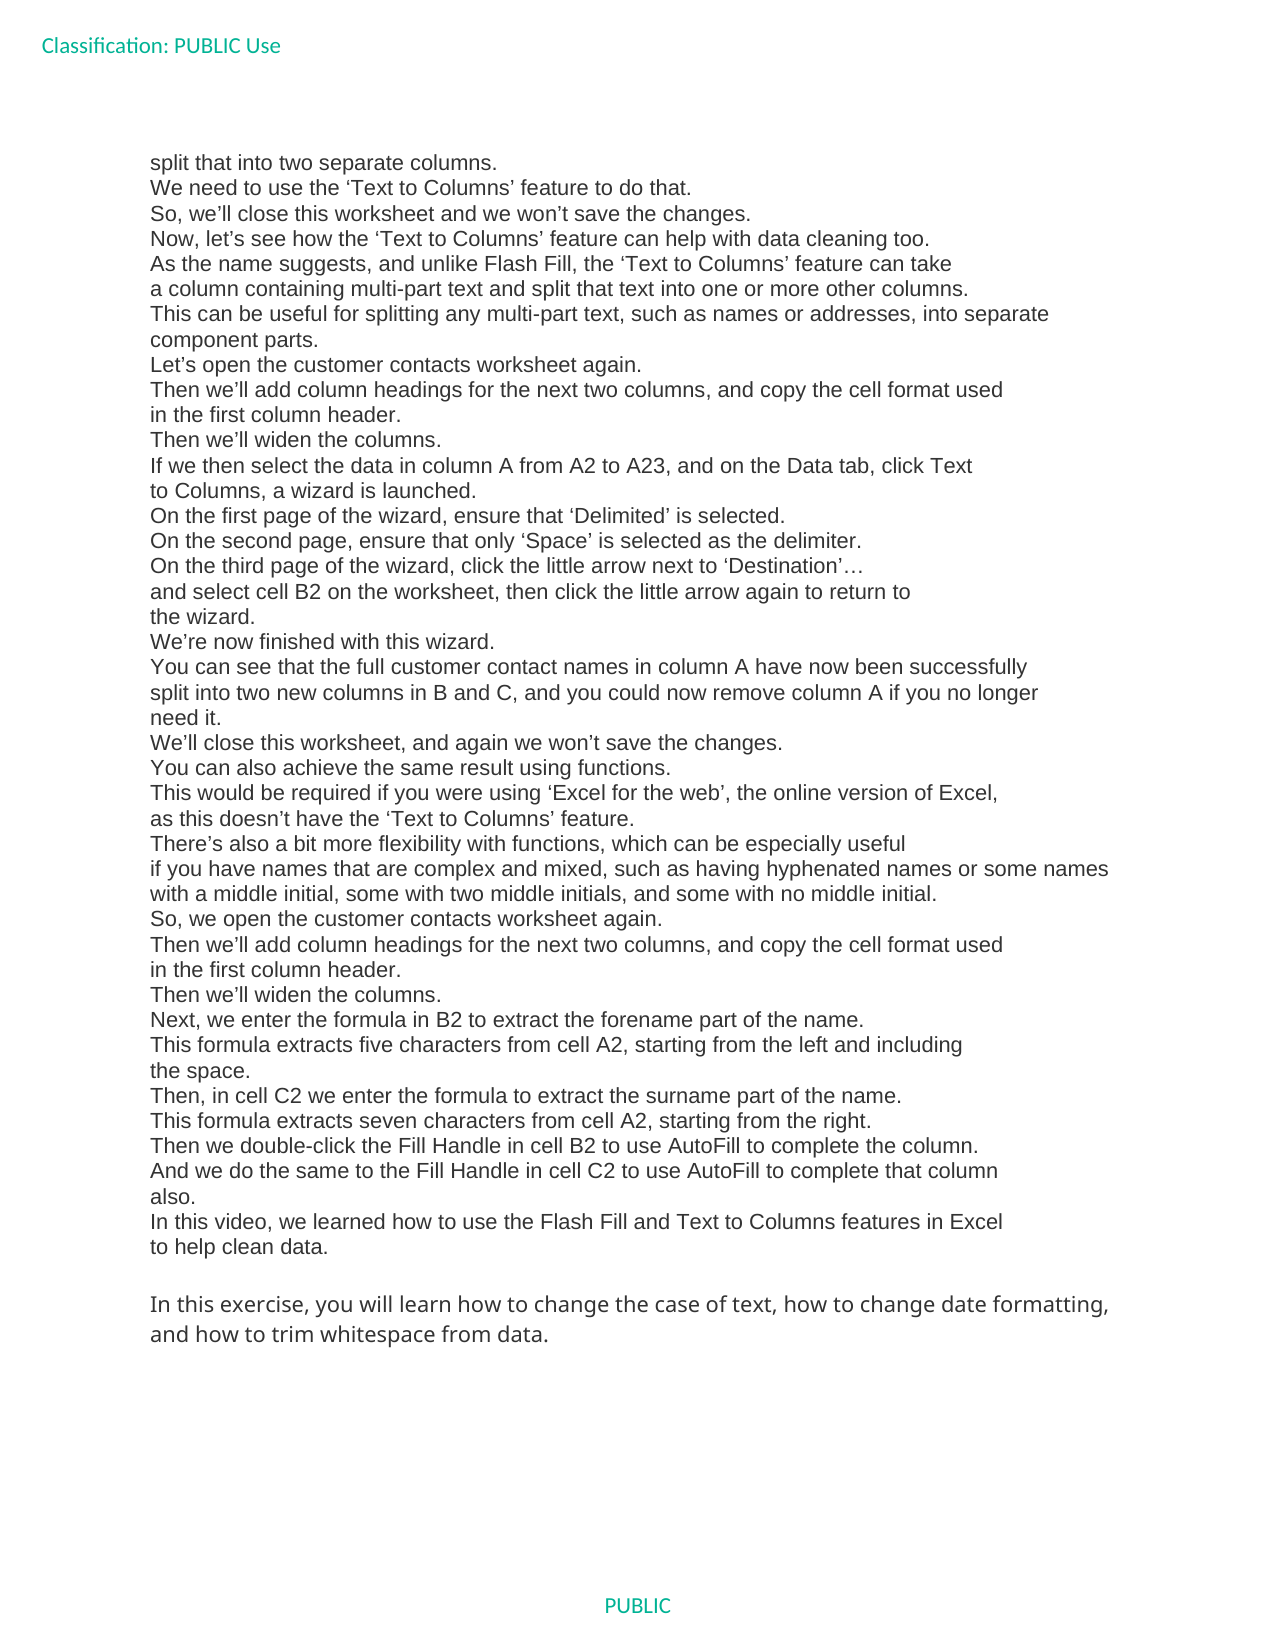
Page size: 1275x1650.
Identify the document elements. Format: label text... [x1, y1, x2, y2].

text In this exercise, you will learn how to change the case of text, how to change date formatting, and how to trim whitespace from data. [150, 1259, 1125, 1348]
text You can also achieve the same result using functions. [150, 755, 1125, 780]
text also. [150, 1183, 1125, 1209]
text This can be useful for splitting any multi-part text, such as names or addresses, into separate [150, 301, 1125, 326]
text So, we’ll close this worksheet and we won’t save the changes. [150, 200, 1125, 226]
text So, we open the customer contacts worksheet again. [150, 906, 1125, 931]
text in the first column header. [150, 402, 1125, 427]
text need it. [150, 704, 1125, 730]
text as this doesn’t have the ‘Text to Columns’ feature. [150, 805, 1125, 831]
text with a middle initial, some with two middle initials, and some with no middle initial. [150, 881, 1125, 906]
text component parts. [150, 326, 1125, 352]
text to help clean data. [150, 1234, 1125, 1259]
text the space. [150, 1057, 1125, 1083]
text in the first column header. [150, 957, 1125, 982]
text Then we’ll add column headings for the next two columns, and copy the cell format used [150, 377, 1125, 402]
text Next, we enter the formula in B2 to extract the forename part of the name. [150, 1007, 1125, 1032]
text split that into two separate columns. [150, 150, 1125, 175]
text Then we’ll add column headings for the next two columns, and copy the cell format used [150, 931, 1125, 957]
text Then we’ll widen the columns. [150, 982, 1125, 1007]
text and select cell B2 on the worksheet, then click the little arrow again to return to [150, 578, 1125, 604]
text Then we’ll widen the columns. [150, 427, 1125, 452]
text This formula extracts five characters from cell A2, starting from the left and including [150, 1032, 1125, 1057]
text We’ll close this worksheet, and again we won’t save the changes. [150, 730, 1125, 755]
text This would be required if you were using ‘Excel for the web’, the online version of Excel, [150, 780, 1125, 805]
text On the second page, ensure that only ‘Space’ is selected as the delimiter. [150, 528, 1125, 553]
text if you have names that are complex and mixed, such as having hyphenated names or some names [150, 856, 1125, 881]
text In this video, we learned how to use the Flash Fill and Text to Columns features in Excel [150, 1209, 1125, 1234]
text You can see that the full customer contact names in column A have now been successfully [150, 654, 1125, 679]
text As the name suggests, and unlike Flash Fill, the ‘Text to Columns’ feature can take [150, 251, 1125, 276]
text On the first page of the wizard, ensure that ‘Delimited’ is selected. [150, 503, 1125, 528]
text Let’s open the customer contacts worksheet again. [150, 352, 1125, 377]
text We need to use the ‘Text to Columns’ feature to do that. [150, 175, 1125, 200]
text There’s also a bit more flexibility with functions, which can be especially useful [150, 831, 1125, 856]
text This formula extracts seven characters from cell A2, starting from the right. [150, 1108, 1125, 1133]
text We’re now finished with this wizard. [150, 629, 1125, 654]
text the wizard. [150, 604, 1125, 629]
text split into two new columns in B and C, and you could now remove column A if you no longer [150, 679, 1125, 704]
text On the third page of the wizard, click the little arrow next to ‘Destination’… [150, 553, 1125, 578]
text to Columns, a wizard is launched. [150, 478, 1125, 503]
text If we then select the data in column A from A2 to A23, and on the Data tab, click Text [150, 452, 1125, 478]
text Then we double-click the Fill Handle in cell B2 to use AutoFill to complete the column. [150, 1133, 1125, 1158]
text Now, let’s see how the ‘Text to Columns’ feature can help with data cleaning too. [150, 226, 1125, 251]
text And we do the same to the Fill Handle in cell C2 to use AutoFill to complete that column [150, 1158, 1125, 1183]
text a column containing multi-part text and split that text into one or more other columns. [150, 276, 1125, 301]
text Then, in cell C2 we enter the formula to extract the surname part of the name. [150, 1083, 1125, 1108]
